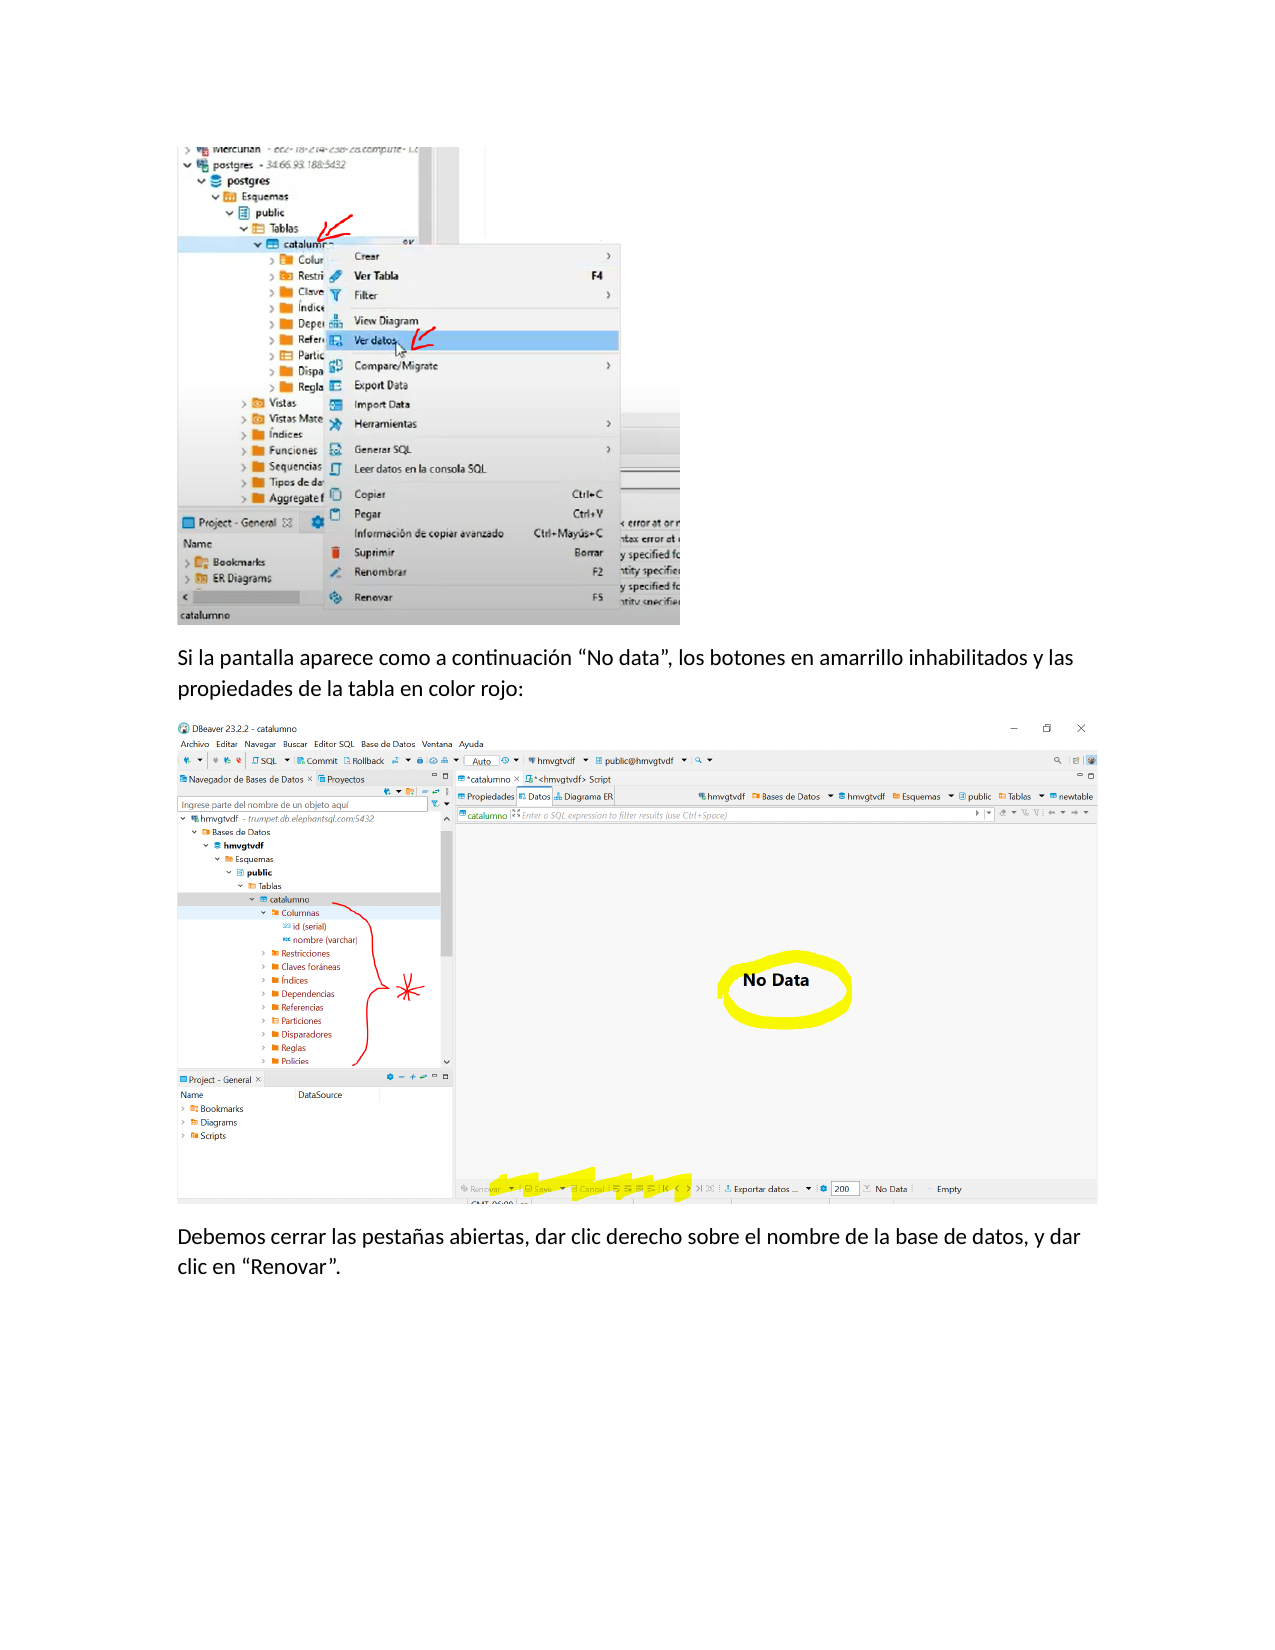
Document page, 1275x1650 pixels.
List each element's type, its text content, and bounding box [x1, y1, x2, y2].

text Debemos cerrar las pestañas abiertas, dar clic derecho sobre el nombre de la base de datos, y dar clic en “Renovar”. [177, 1222, 1098, 1280]
picture [177, 720, 1098, 1204]
text Si la pantalla aparece como a continuación “No data”, los botones en amarrillo inhabilitados y las propiedades de la tabla en color rojo: [177, 643, 1098, 702]
picture [177, 147, 680, 625]
